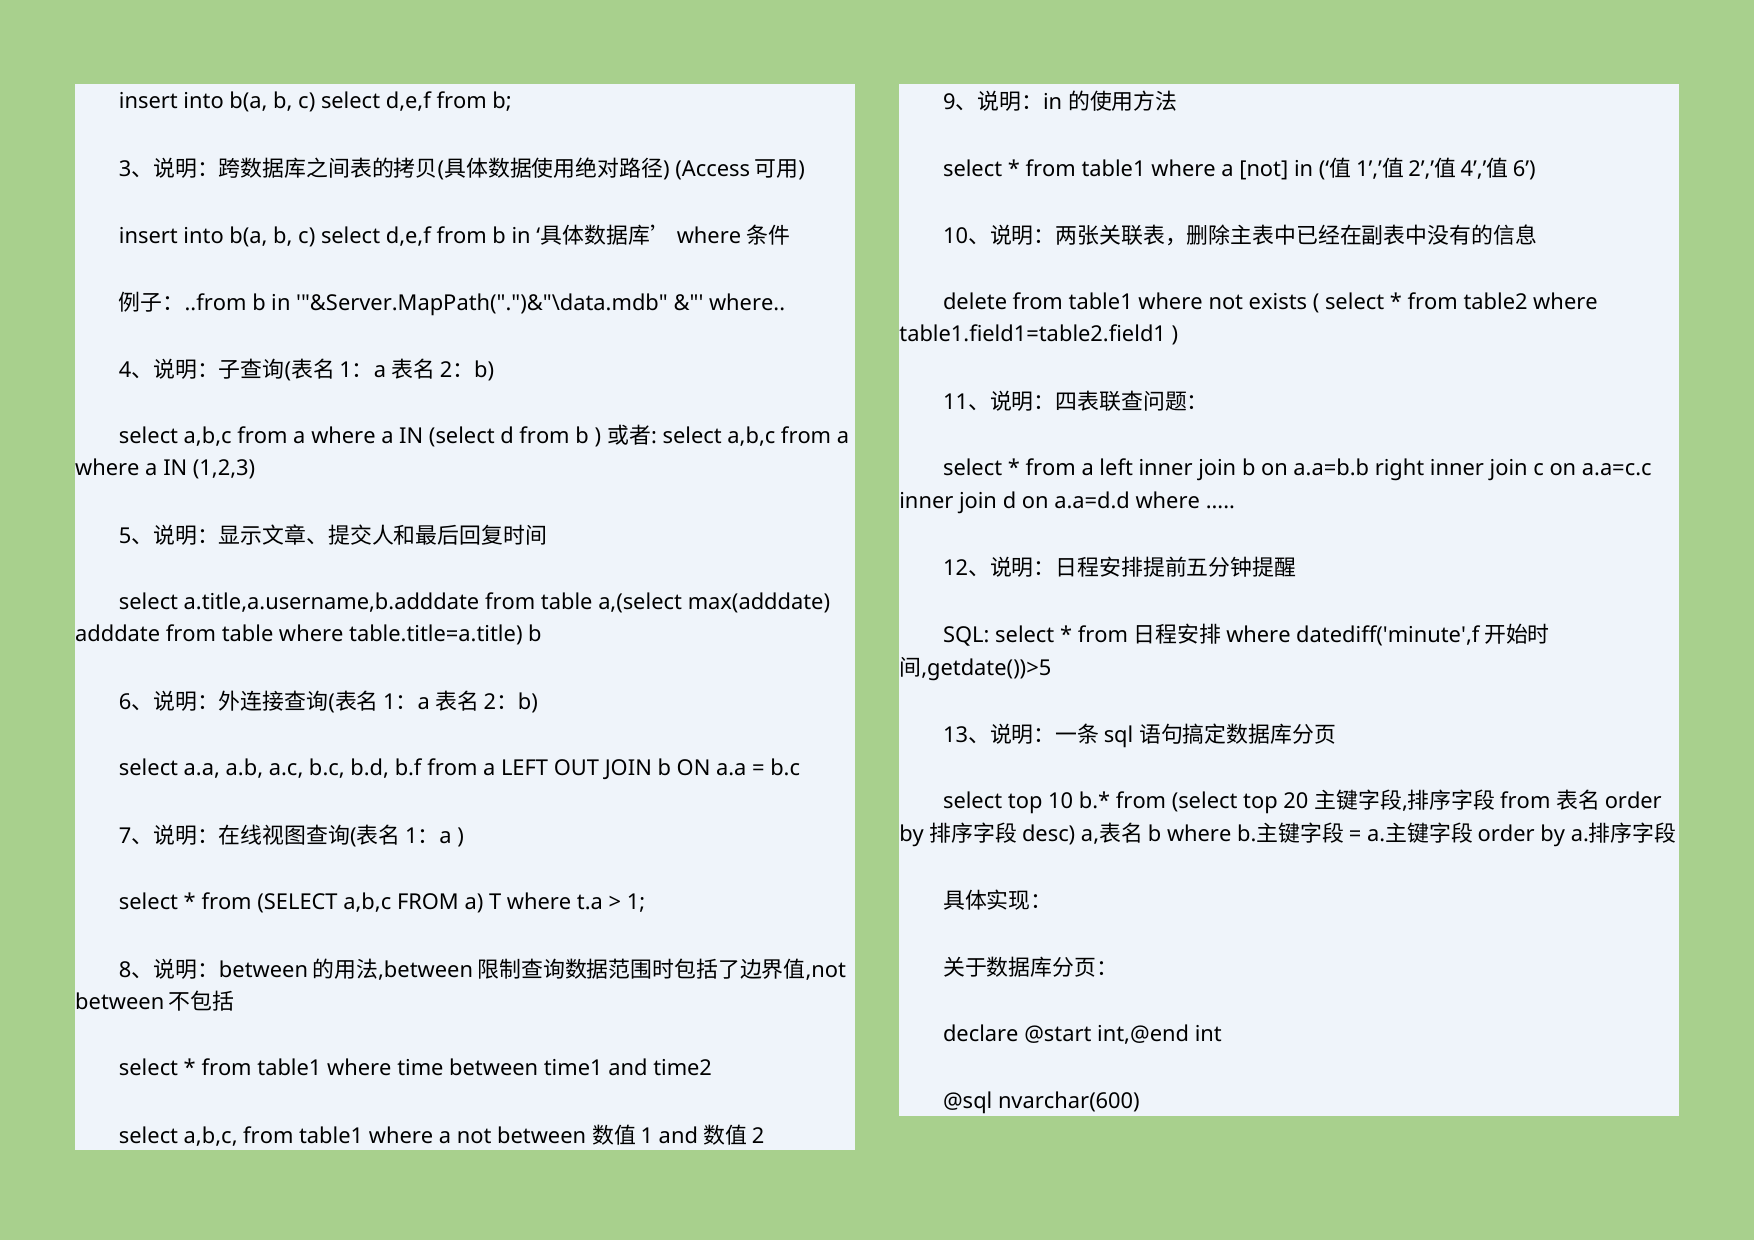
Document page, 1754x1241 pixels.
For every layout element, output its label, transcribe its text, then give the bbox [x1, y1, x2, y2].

text 具体实现： [899, 883, 1679, 915]
text select * from a left inner join b on a.a=b.b right inner join c on a.a=c.c inner join d on a.a=d.d where ..... [899, 451, 1679, 516]
text 11、说明：四表联查问题： [899, 384, 1679, 416]
text select a.title,a.username,b.adddate from table a,(select max(adddate) adddate from table where table.title=a.title) b [75, 584, 855, 649]
text insert into b(a, b, c) select d,e,f from b in ‘具体数据库’ where 条件 [75, 218, 855, 250]
text select a,b,c from a where a IN (select d from b ) 或者: select a,b,c from a where a IN (1,2,3) [75, 418, 855, 483]
text SQL: select * from 日程安排 where datediff('minute',f开始时间,getdate())>5 [899, 617, 1679, 682]
text 12、说明：日程安排提前五分钟提醒 [899, 550, 1679, 583]
text 例子：..from b in '"&Server.MapPath(".")&"\data.mdb" &"' where.. [75, 284, 855, 317]
text select * from table1 where a [not] in (‘值1’,’值2’,’值4’,’值6’) [899, 151, 1679, 183]
text 7、说明：在线视图查询(表名1：a ) [75, 818, 855, 850]
text select top 10 b.* from (select top 20 主键字段,排序字段 from 表名 order by 排序字段 desc) a,表名 b where b.主键字段 = a.主键字段 order by a.排序字段 [899, 783, 1679, 848]
text 4、说明：子查询(表名1：a 表名2：b) [75, 351, 855, 384]
text 5、说明：显示文章、提交人和最后回复时间 [75, 518, 855, 550]
text delete from table1 where not exists ( select * from table2 where table1.field1=table2.field1 ) [899, 284, 1679, 349]
text 8、说明：between的用法,between限制查询数据范围时包括了边界值,not between不包括 [75, 951, 855, 1016]
text 6、说明：外连接查询(表名1：a 表名2：b) [75, 684, 855, 716]
text declare @start int,@end int [899, 1016, 1679, 1049]
text select a.a, a.b, a.c, b.c, b.d, b.f from a LEFT OUT JOIN b ON a.a = b.c [75, 751, 855, 783]
text 9、说明：in 的使用方法 [899, 84, 1679, 116]
text insert into b(a, b, c) select d,e,f from b; [75, 84, 855, 116]
text select * from (SELECT a,b,c FROM a) T where t.a > 1; [75, 884, 855, 917]
text select a,b,c, from table1 where a not between 数值1 and 数值2 [75, 1118, 855, 1150]
text 10、说明：两张关联表，删除主表中已经在副表中没有的信息 [899, 218, 1679, 250]
text 13、说明：一条sql 语句搞定数据库分页 [899, 716, 1679, 749]
text 3、说明：跨数据库之间表的拷贝(具体数据使用绝对路径) (Access可用) [75, 151, 855, 183]
text @sql nvarchar(600) [899, 1083, 1679, 1116]
text select * from table1 where time between time1 and time2 [75, 1051, 855, 1083]
text 关于数据库分页： [899, 949, 1679, 982]
